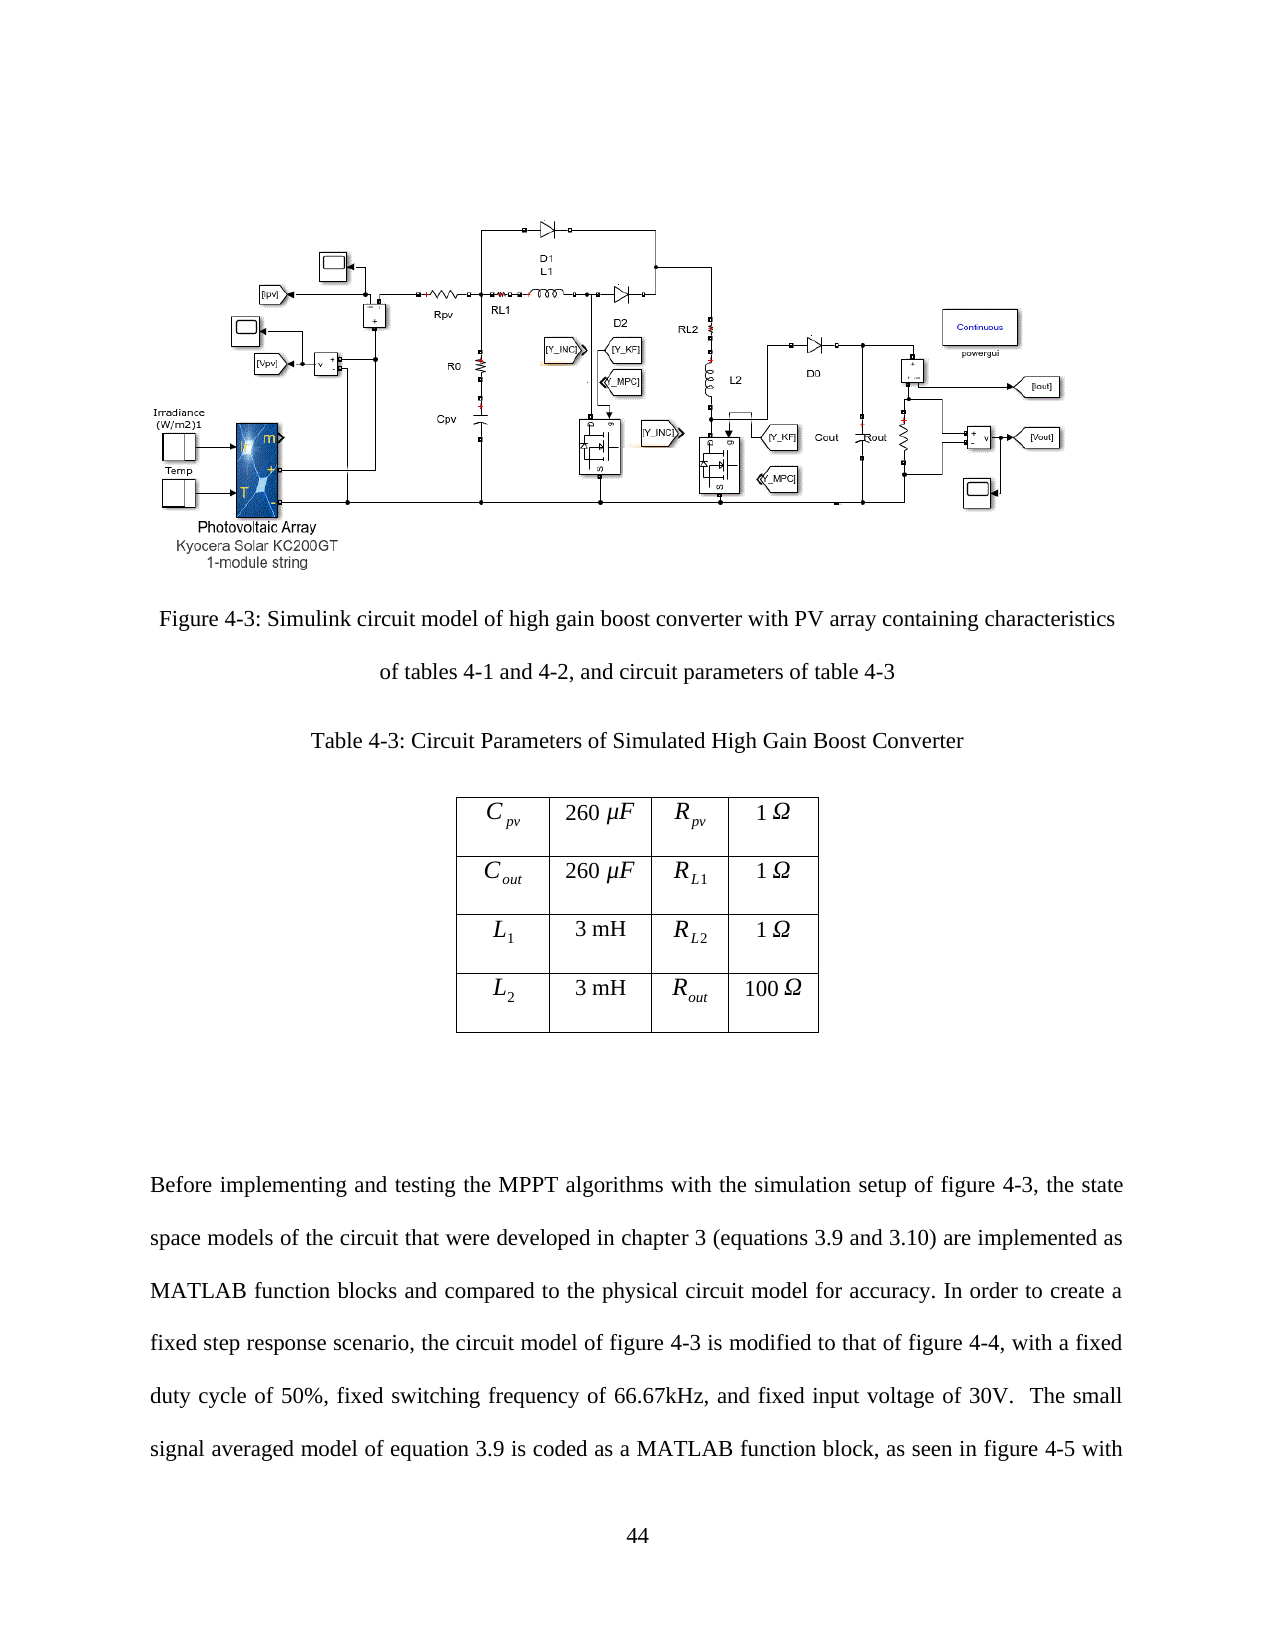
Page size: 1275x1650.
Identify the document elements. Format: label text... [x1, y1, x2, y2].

text Figure 4-3: Simulink circuit model of high gain boost converter with PV array containing characteristics of tables 4-1 and 4-2, and circuit parameters of table 4-3 [150, 580, 1125, 684]
table_cell [457, 857, 549, 914]
table_cell 1 [729, 915, 818, 973]
table_cell 3 mH [550, 915, 651, 973]
picture [150, 150, 1125, 580]
table_cell 1 [729, 857, 818, 914]
table_cell 100 [729, 974, 818, 1032]
table_header [652, 798, 728, 856]
table_header 1 [729, 798, 818, 856]
table_cell [652, 974, 728, 1032]
table_header [457, 798, 549, 856]
table_cell [457, 915, 549, 973]
table_cell [652, 857, 728, 914]
table_header 260 [550, 798, 651, 856]
table_cell 260 [550, 857, 651, 914]
table_cell [457, 974, 549, 1032]
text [150, 1171, 1125, 1461]
table_cell [652, 915, 728, 973]
table_cell 3 mH [550, 974, 651, 1032]
text Table 4-3: Circuit Parameters of Simulated High Gain Boost Converter [150, 728, 1125, 754]
